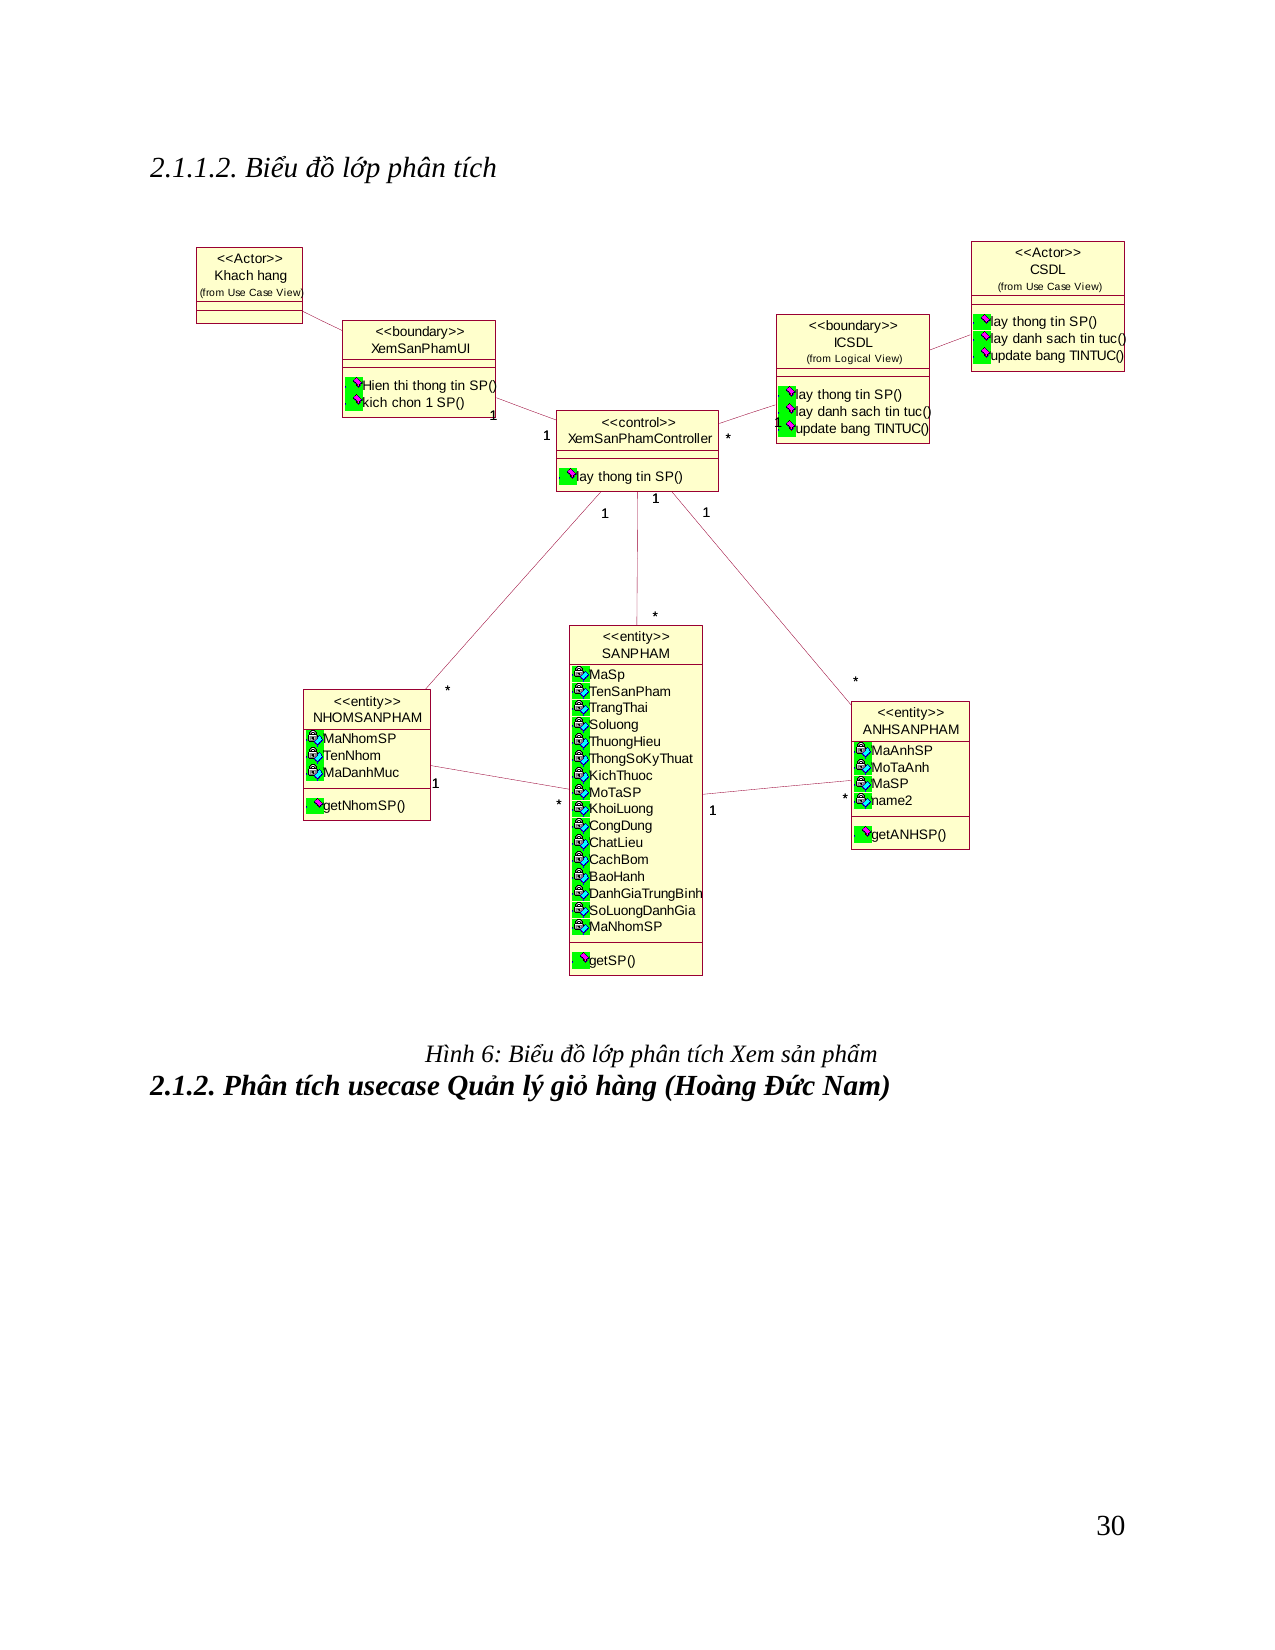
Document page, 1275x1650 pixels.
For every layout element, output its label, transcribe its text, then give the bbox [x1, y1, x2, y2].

text Hình 6: Biểu đồ lớp phân tích Xem sản phẩm [179, 1039, 1125, 1068]
subtitle Biểu đồ lớp phân tích [150, 150, 1125, 183]
subtitle Phân tích usecase Quản lý giỏ hàng (Hoàng Đức Nam) [150, 1068, 1125, 1102]
